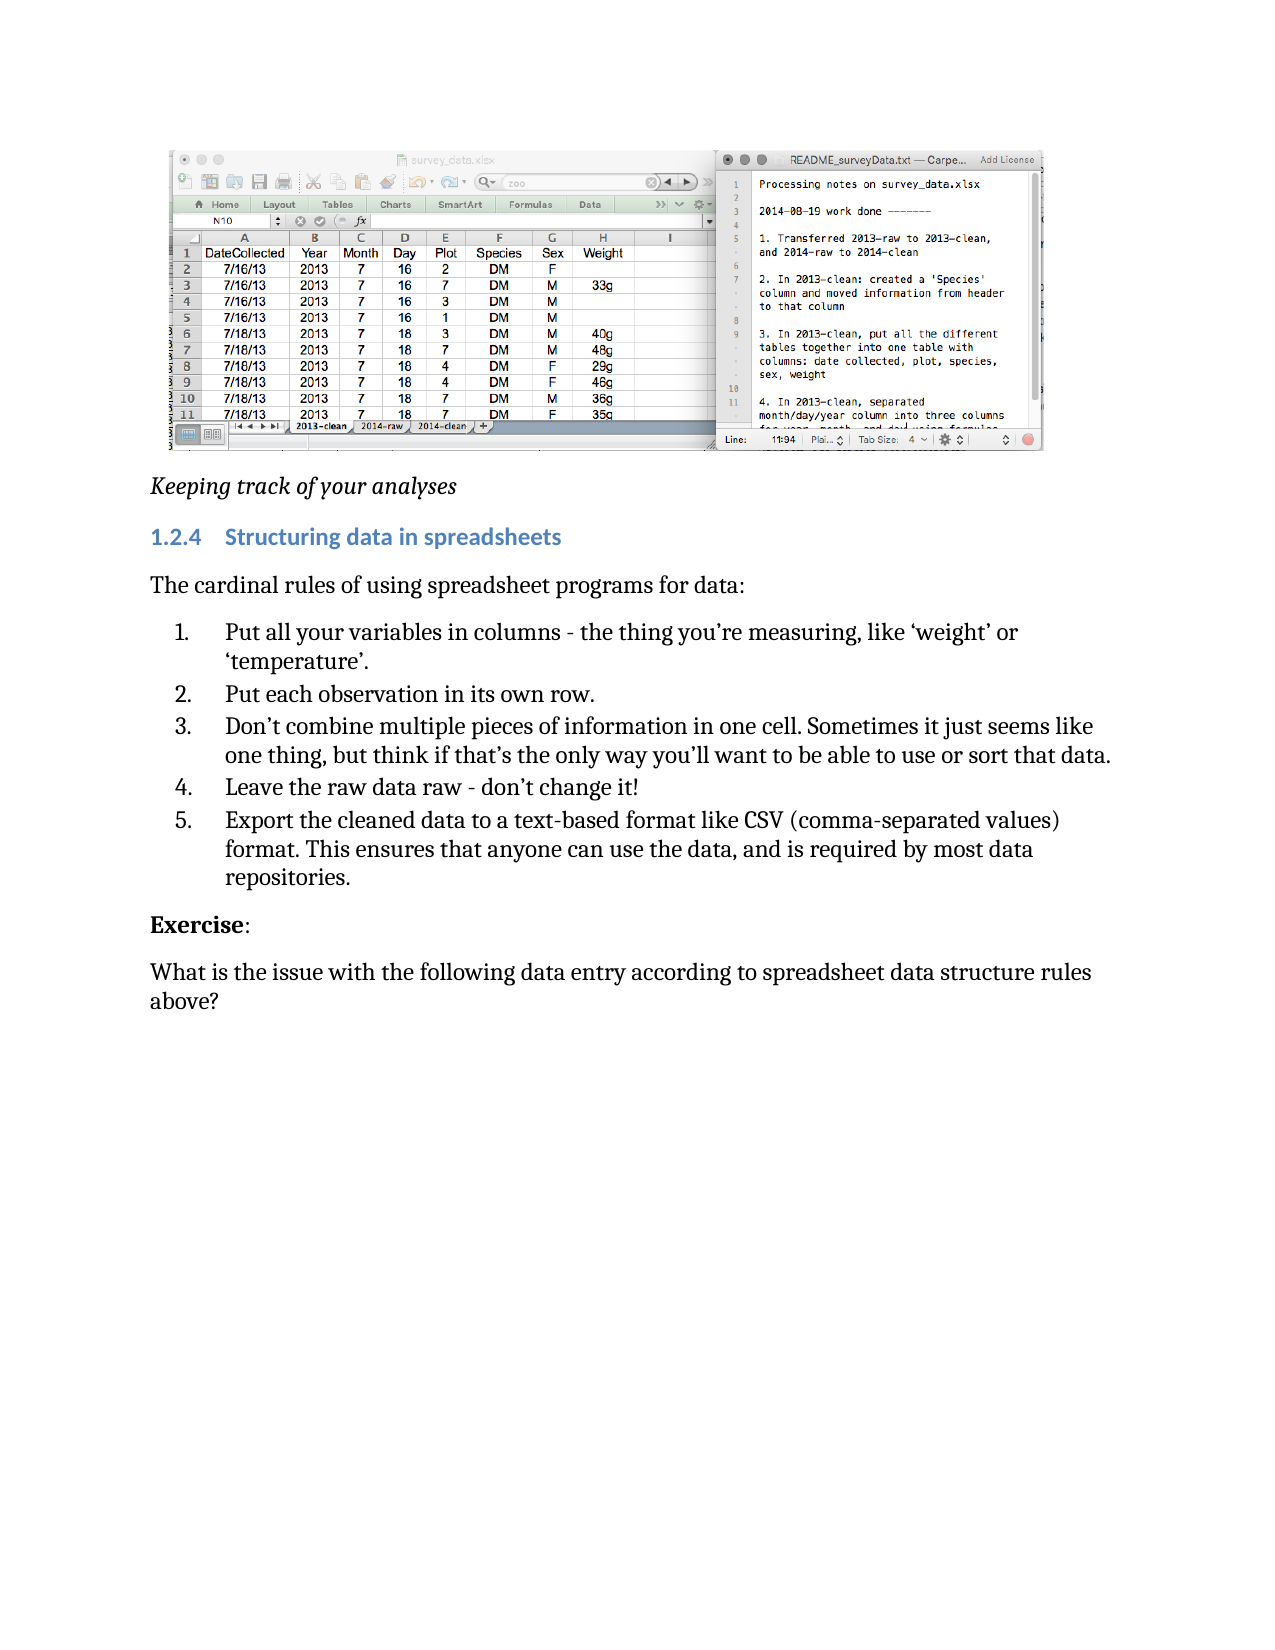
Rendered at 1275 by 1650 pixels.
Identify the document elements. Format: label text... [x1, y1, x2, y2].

text The cardinal rules of using spreadsheet programs for data: [150, 571, 1125, 599]
list Put all your variables in columns - the thing you’re measuring, like ‘weight’ or ‘temperature’. [175, 618, 1125, 676]
text Keeping track of your analyses [150, 472, 1125, 501]
text What is the issue with the following data entry according to spreadsheet data structure rules above? [150, 958, 1125, 1016]
list Export the cleaned data to a text-based format like CSV (comma-separated values) format. This ensures that anyone can use the data, and is required by most data repositories. [175, 806, 1125, 892]
picture [168, 150, 1044, 451]
text Exercise: [150, 911, 1125, 939]
list Don’t combine multiple pieces of information in one cell. Sometimes it just seems like one thing, but think if that’s the only way you’ll want to be able to use or sort that data. [175, 712, 1125, 769]
list Leave the raw data raw - don’t change it! [175, 773, 1125, 802]
list Put each observation in its own row. [175, 679, 1125, 708]
subtitle 1.2.4 Structuring data in spreadsheets [150, 521, 1125, 552]
